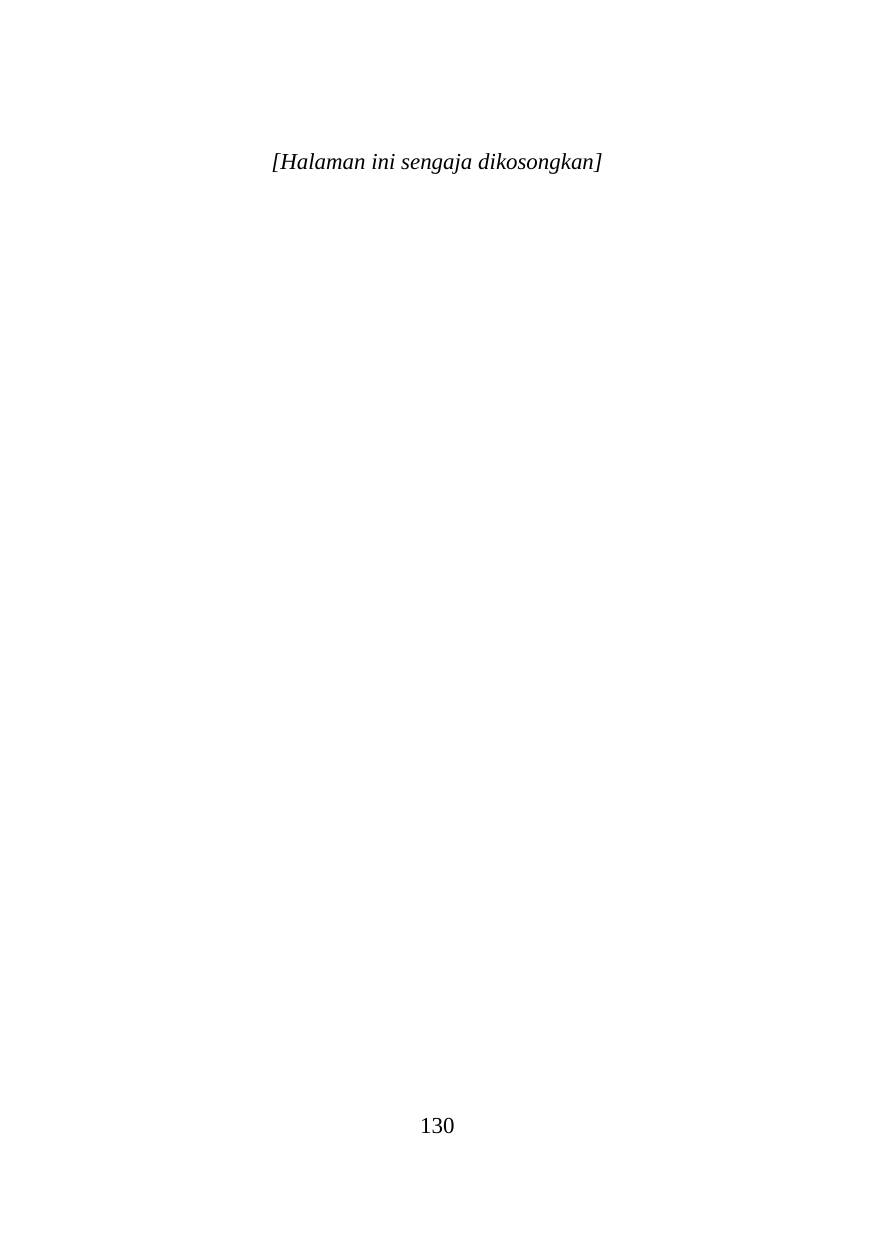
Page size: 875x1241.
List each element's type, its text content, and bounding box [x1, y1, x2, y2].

text [Halaman ini sengaja dikosongkan] [118, 148, 756, 174]
